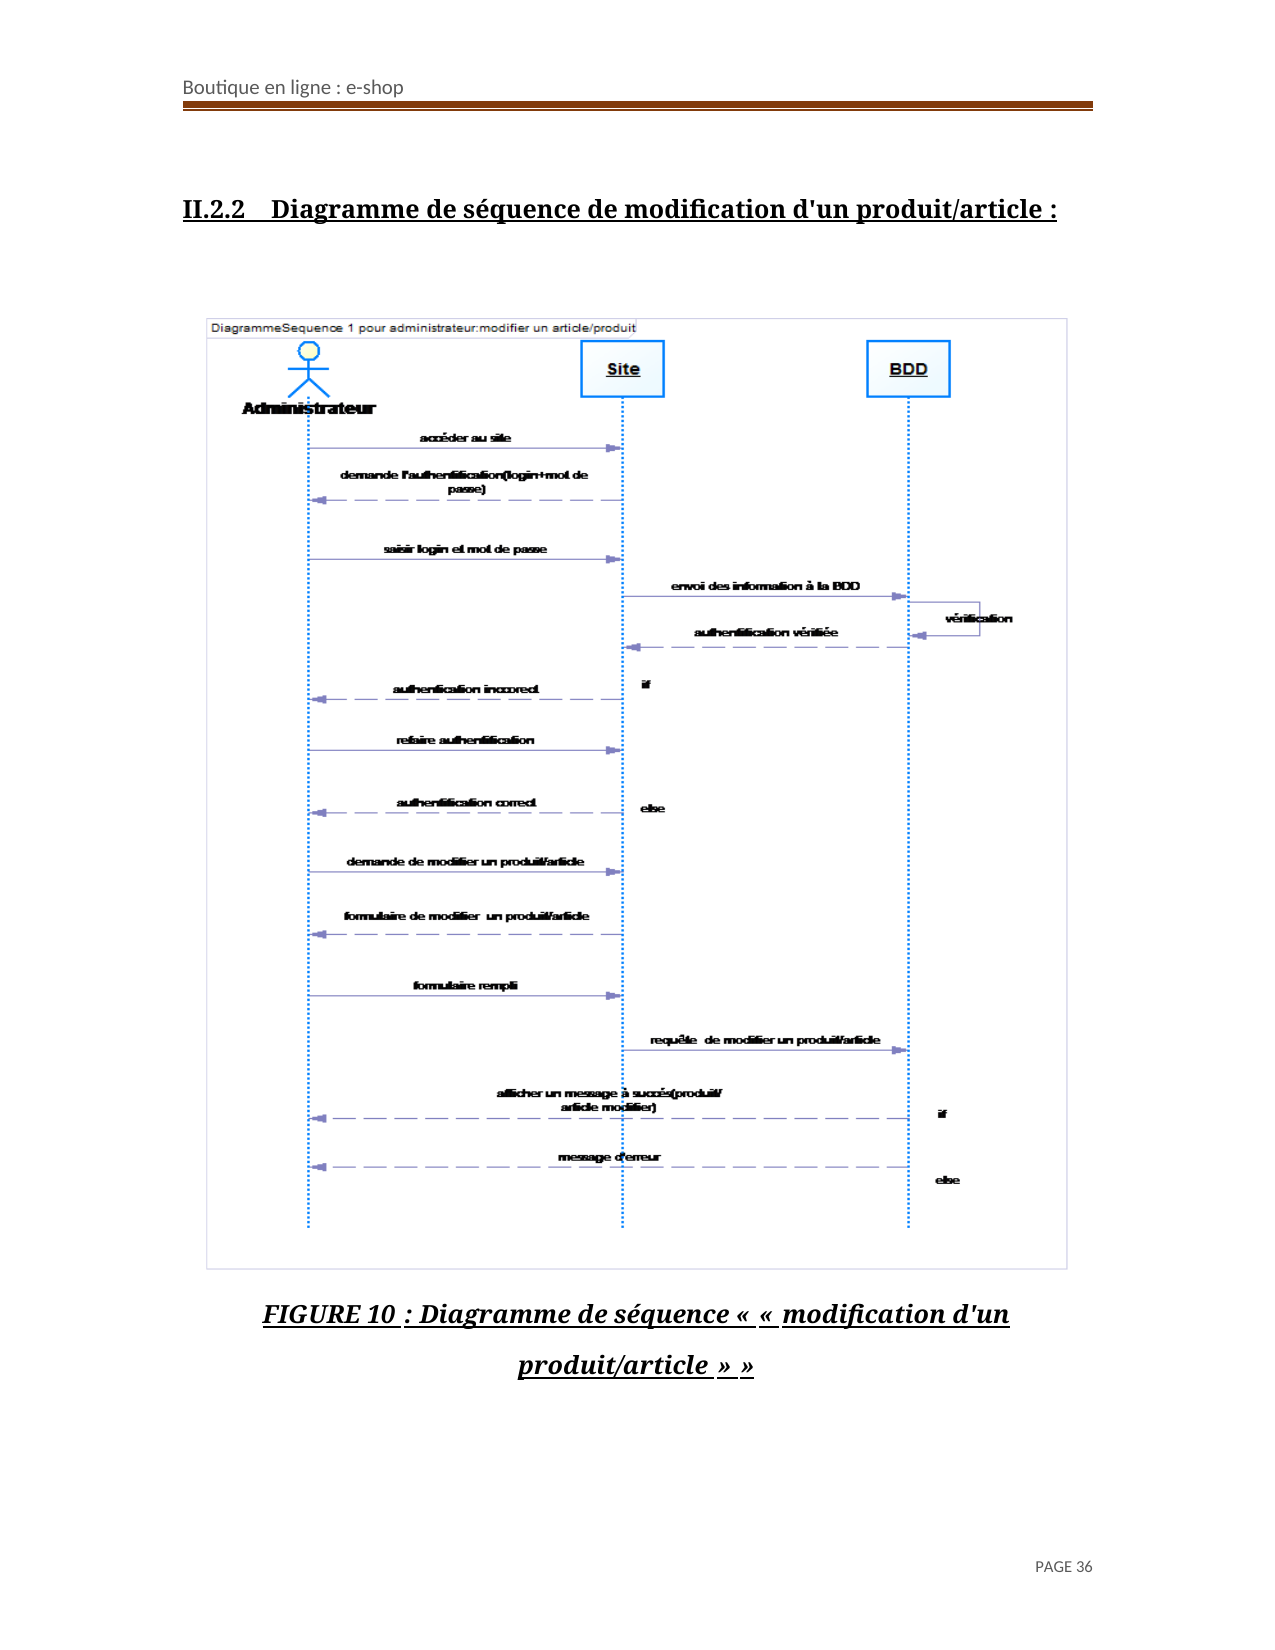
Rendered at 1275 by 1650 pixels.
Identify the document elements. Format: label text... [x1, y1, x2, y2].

text FIGURE 10 : Diagramme de séquence « « modification d'un produit/article » » [182, 1297, 1093, 1382]
text II.2.2 Diagramme de séquence de modification d'un produit/article : [182, 191, 1093, 225]
picture [206, 318, 1069, 1272]
